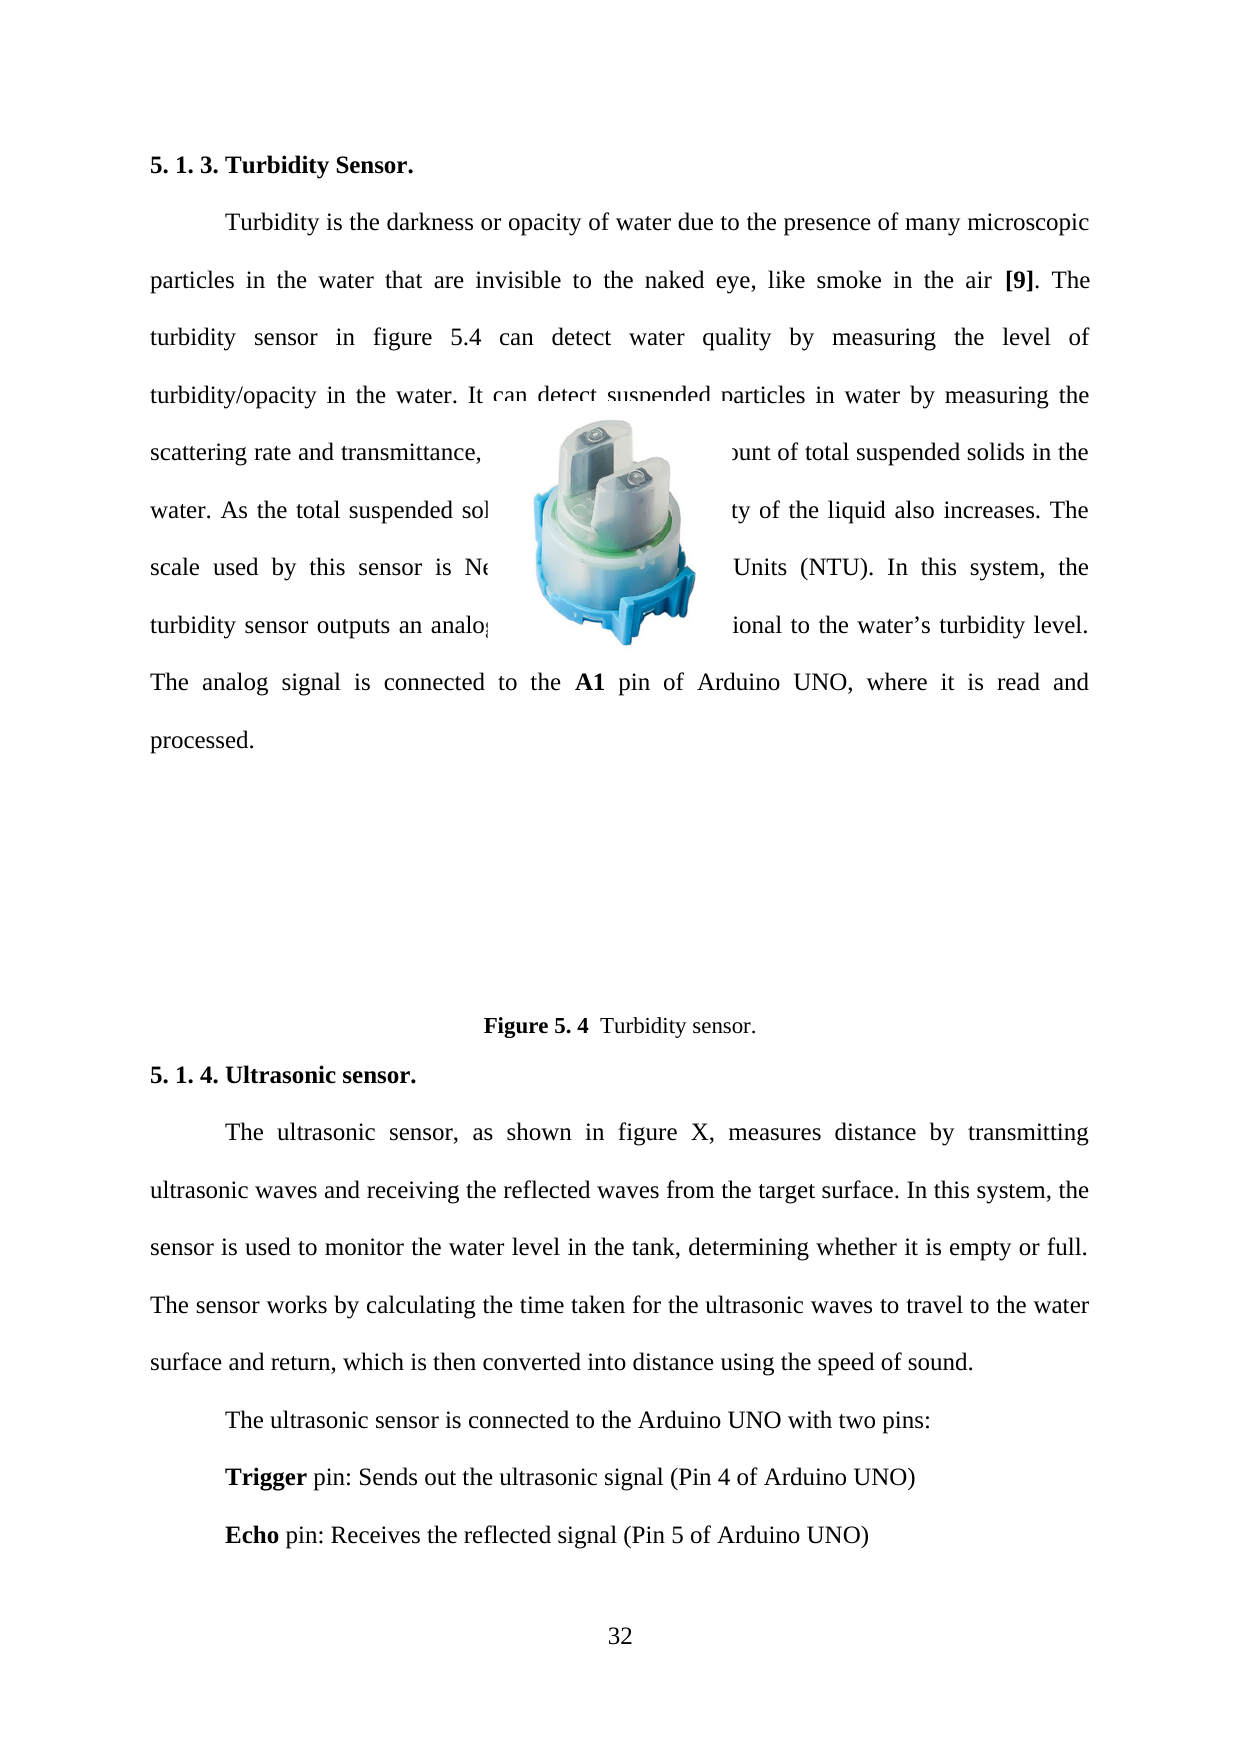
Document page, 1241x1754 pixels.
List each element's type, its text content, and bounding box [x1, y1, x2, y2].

picture [487, 401, 733, 659]
text Figure 5. 4 Turbidity sensor. [150, 1012, 1090, 1039]
text The ultrasonic sensor is connected to the Arduino UNO with two pins: [150, 1405, 1090, 1433]
text Echo pin: Receives the reflected signal (Pin 5 of Arduino UNO) [150, 1520, 1090, 1548]
text Turbidity is the darkness or opacity of water due to the presence of many microscopic particles in the water that are invisible to the naked eye, like smoke in the air [9]. The turbidity sensor in figure 5.4 can detect water quality by measuring the level of turbidity/opacity in the water. It can detect suspended particles in water by measuring the scattering rate and transmittance, which vary with the amount of total suspended solids in the water. As the total suspended solids increase, the turbidity of the liquid also increases. The scale used by this sensor is Nephelometric Turbidity Units (NTU). In this system, the turbidity sensor outputs an analog voltage that is proportional to the water’s turbidity level. The analog signal is connected to the A1 pin of Arduino UNO, where it is read and processed. [150, 207, 1090, 754]
subtitle Ultrasonic sensor. [150, 1060, 1090, 1088]
subtitle Turbidity Sensor. [150, 150, 1090, 179]
text Trigger pin: Sends out the ultrasonic signal (Pin 4 of Arduino UNO) [150, 1462, 1090, 1491]
text The ultrasonic sensor, as shown in figure X, measures distance by transmitting ultrasonic waves and receiving the reflected waves from the target surface. In this system, the sensor is used to monitor the water level in the tank, determining whether it is empty or full. The sensor works by calculating the time taken for the ultrasonic waves to travel to the water surface and return, which is then converted into distance using the speed of sound. [150, 1117, 1090, 1376]
